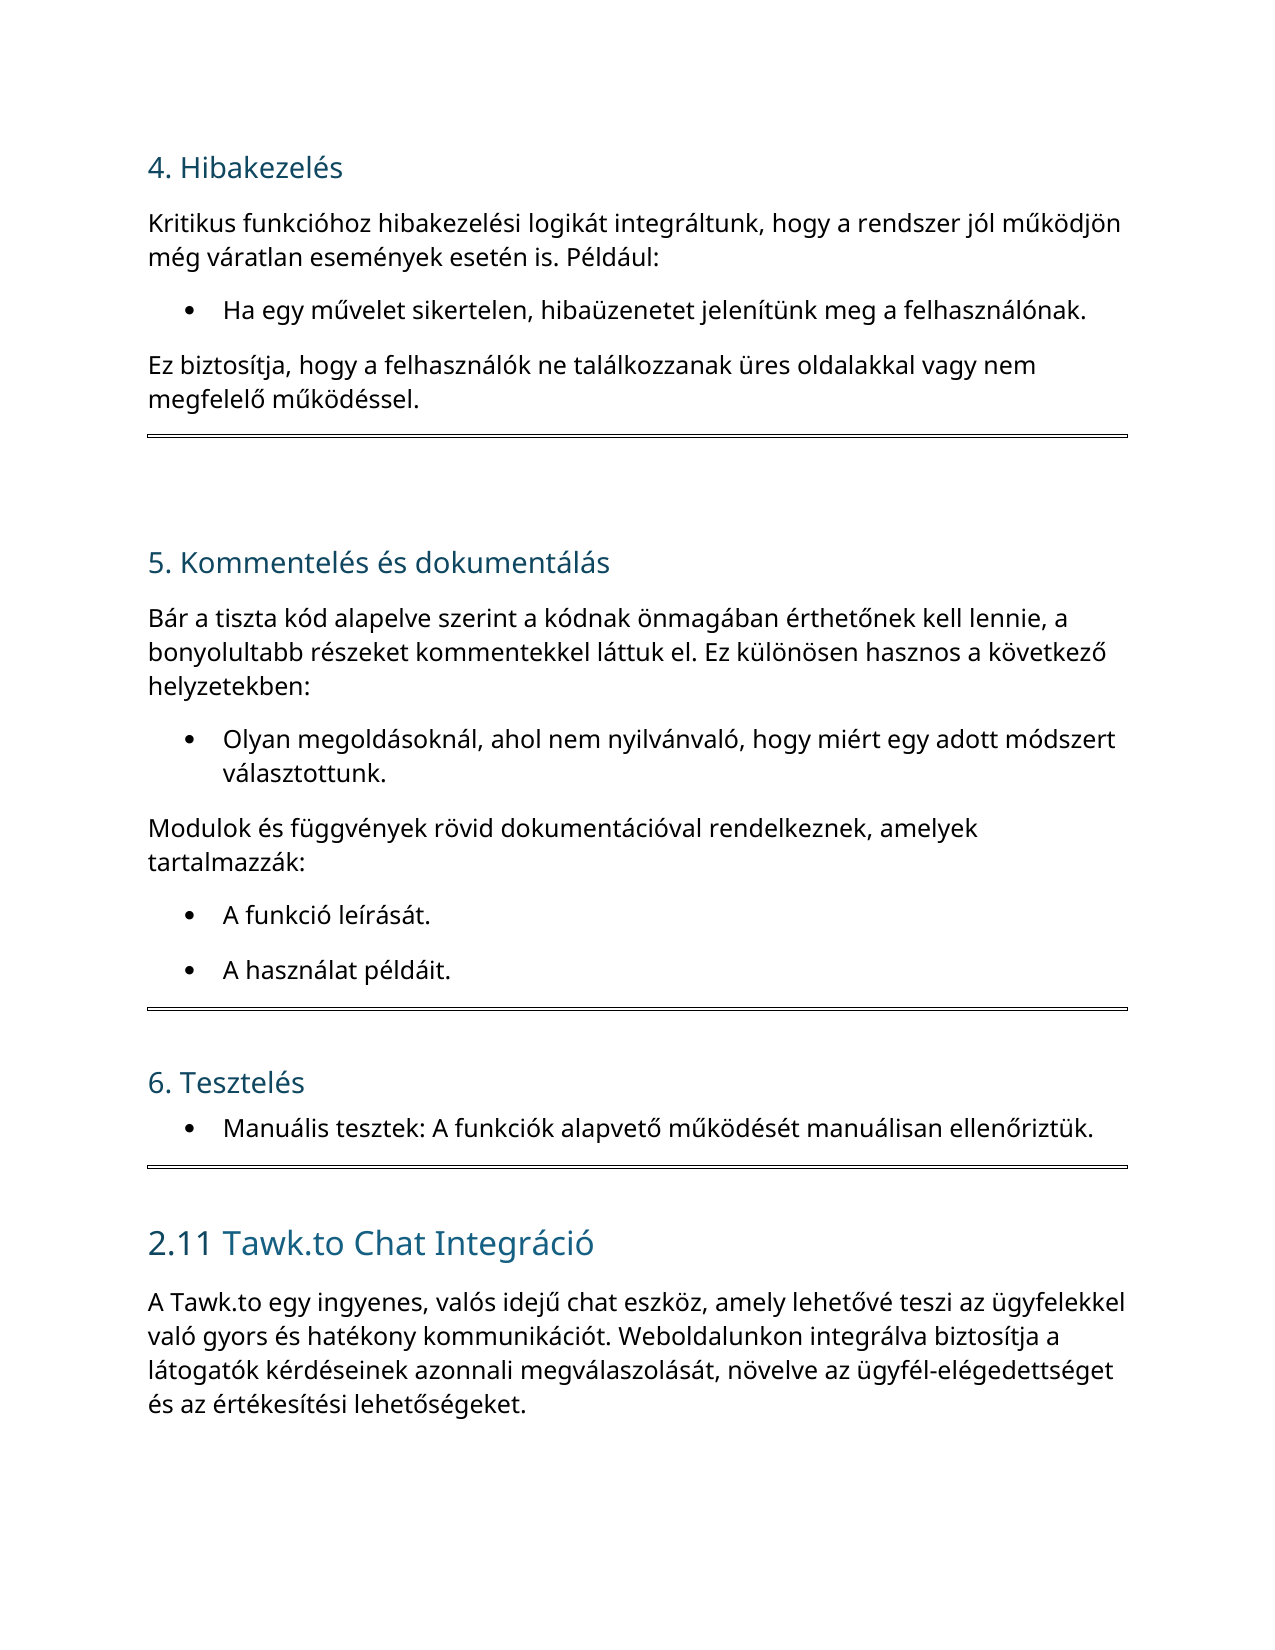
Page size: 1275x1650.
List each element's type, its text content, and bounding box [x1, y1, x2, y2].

text Modulok és függvények rövid dokumentációval rendelkeznek, amelyek tartalmazzák: [148, 811, 1127, 879]
text Ez biztosítja, hogy a felhasználók ne találkozzanak üres oldalakkal vagy nem megfelelő működéssel. [148, 348, 1127, 416]
text Bár a tiszta kód alapelve szerint a kódnak önmagában érthetőnek kell lennie, a bonyolultabb részeket kommentekkel láttuk el. Ez különösen hasznos a következő helyzetekben: [148, 601, 1127, 703]
list A funkció leírását. [185, 898, 1127, 932]
list Ha egy művelet sikertelen, hibaüzenetet jelenítünk meg a felhasználónak. [185, 293, 1127, 327]
subtitle 6. Tesztelés [148, 1062, 1127, 1102]
text Kritikus funkcióhoz hibakezelési logikát integráltunk, hogy a rendszer jól működjön még váratlan események esetén is. Például: [148, 206, 1127, 274]
subtitle 4. Hibakezelés [148, 148, 1127, 187]
subtitle 2.11 Tawk.to Chat Integráció [148, 1220, 1127, 1266]
text A Tawk.to egy ingyenes, valós idejű chat eszköz, amely lehetővé teszi az ügyfelekkel való gyors és hatékony kommunikációt. Weboldalunkon integrálva biztosítja a látogatók kérdéseinek azonnali megválaszolását, növelve az ügyfél-elégedettséget és az értékesítési lehetőségeket. [148, 1284, 1127, 1421]
list A használat példáit. [185, 952, 1127, 987]
subtitle 5. Kommentelés és dokumentálás [148, 542, 1127, 582]
list Olyan megoldásoknál, ahol nem nyilvánvaló, hogy miért egy adott módszert választottunk. [185, 722, 1127, 790]
list Manuális tesztek: A funkciók alapvető működését manuálisan ellenőriztük. [185, 1110, 1127, 1144]
